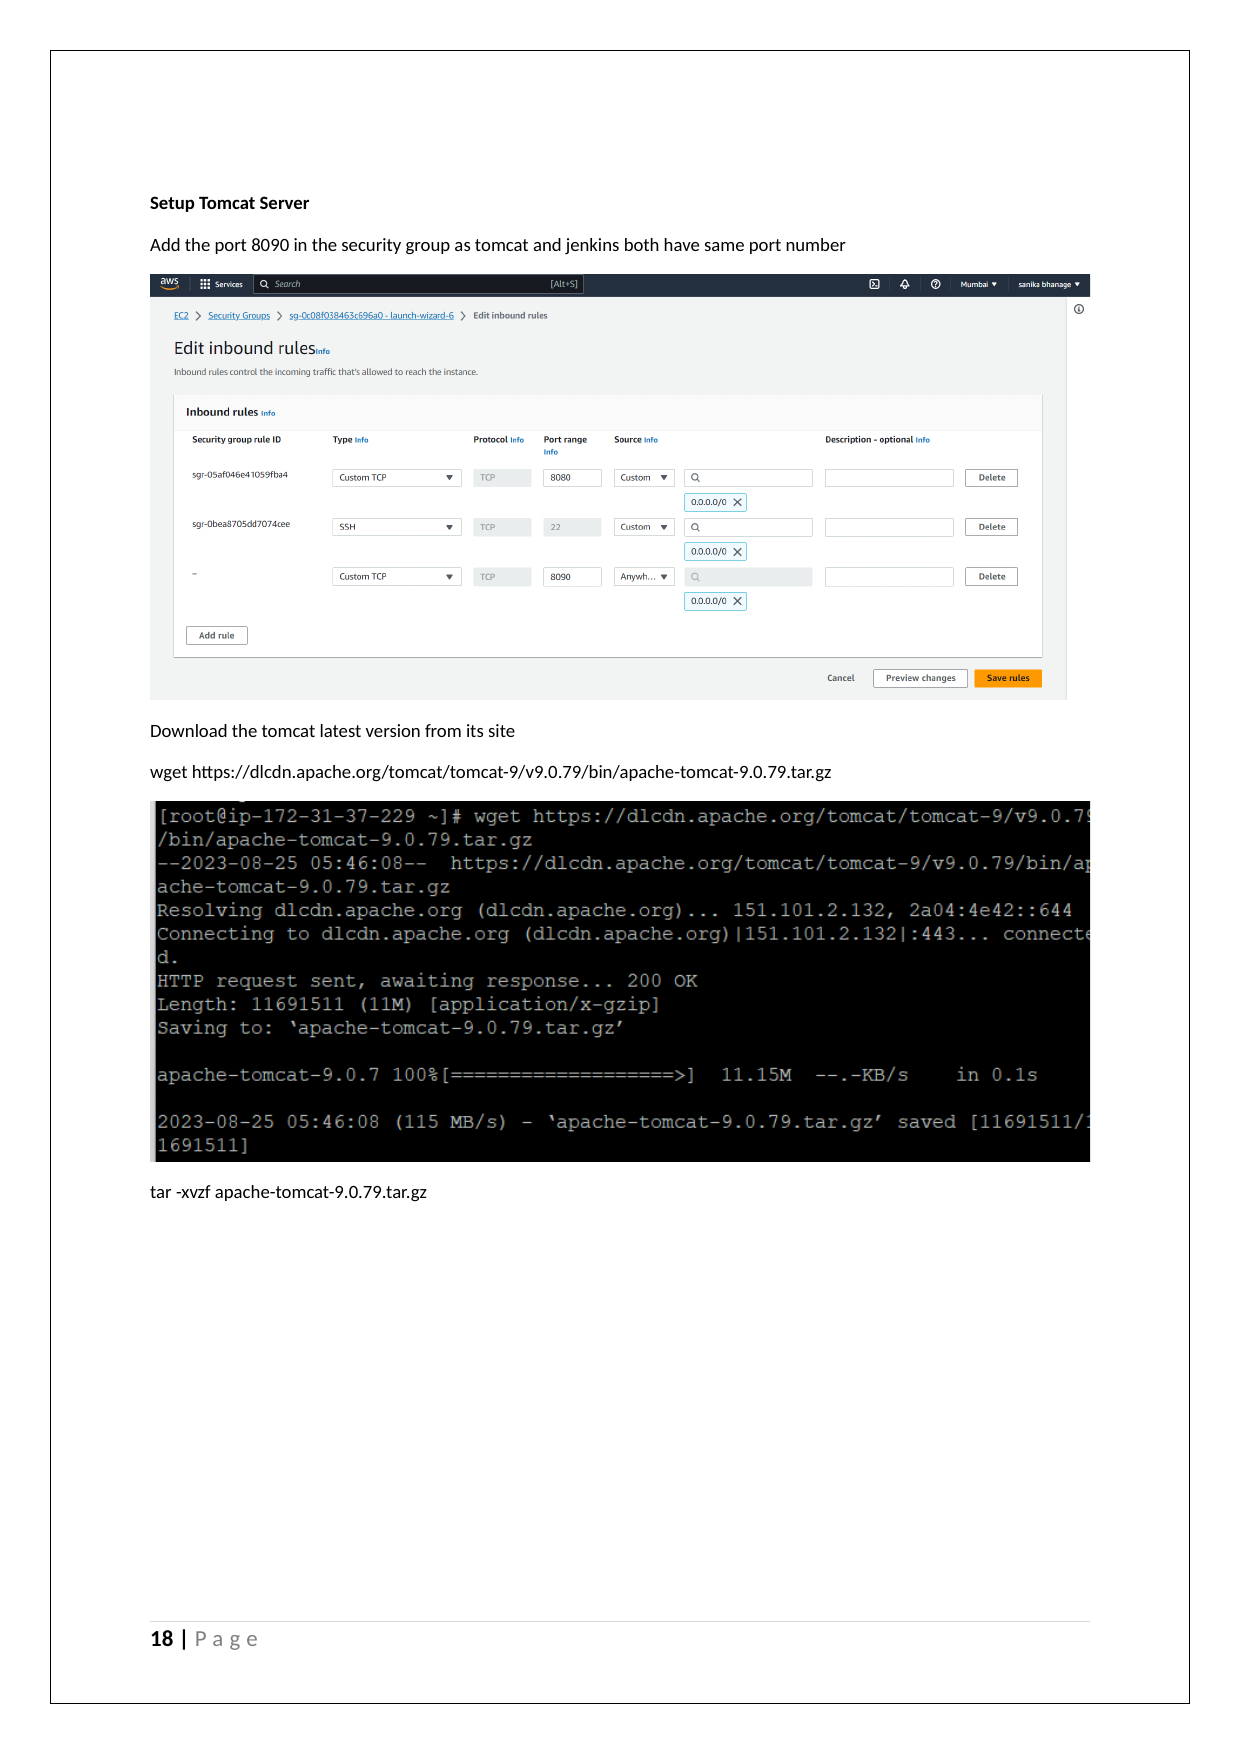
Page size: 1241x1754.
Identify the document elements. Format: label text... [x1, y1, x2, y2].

text Add the port 8090 in the security group as tomcat and jenkins both have same port number [150, 233, 1090, 256]
picture [150, 801, 1091, 1162]
text Setup Tomcat Server [150, 191, 1090, 214]
text Download the tomcat latest version from its site [150, 719, 1090, 742]
text wget https://dlcdn.apache.org/tomcat/tomcat-9/v9.0.79/bin/apache-tomcat-9.0.79.tar.gz [150, 760, 1090, 783]
picture [150, 274, 1091, 700]
text tar -xvzf apache-tomcat-9.0.79.tar.gz [150, 1181, 1090, 1204]
